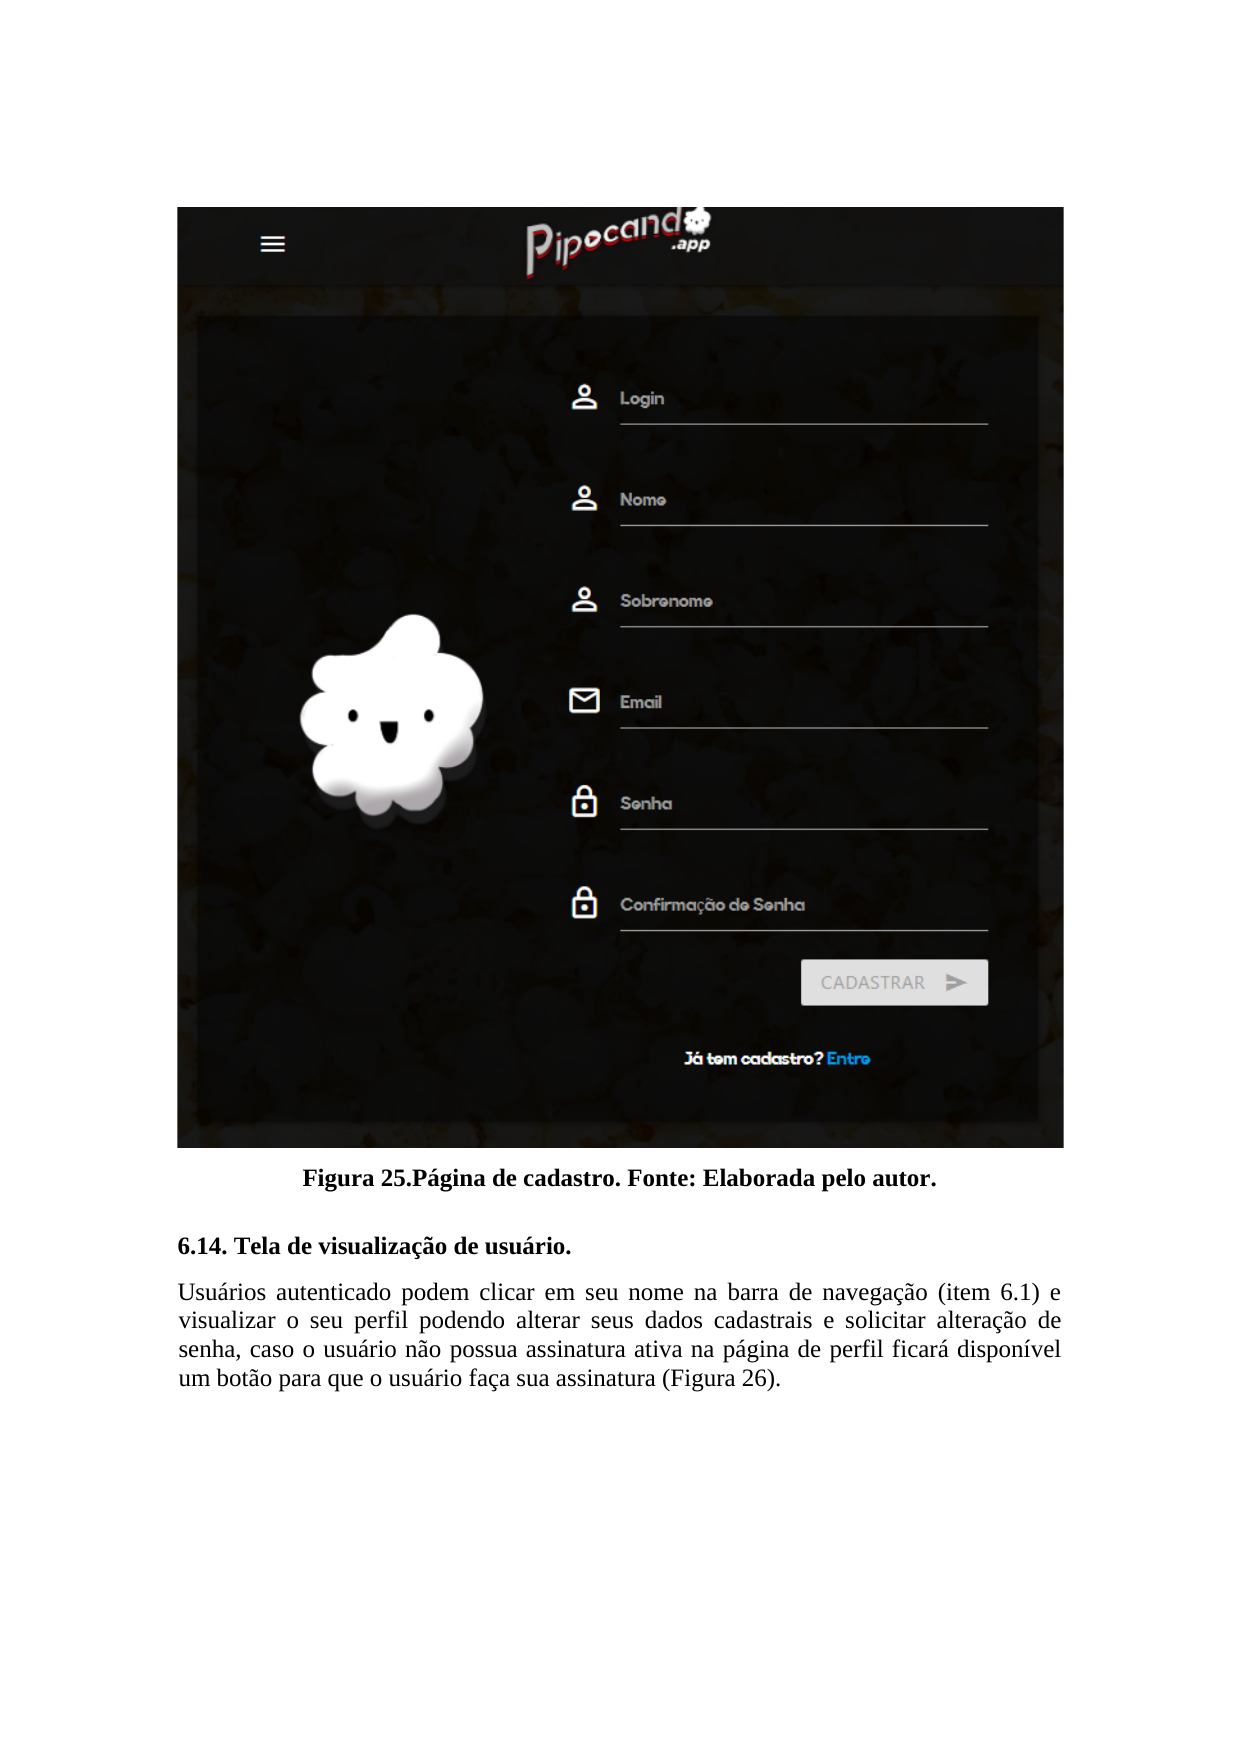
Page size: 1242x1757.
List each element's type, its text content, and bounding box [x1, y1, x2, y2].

text Figura 25.Página de cadastro. Fonte: Elaborada pelo autor. [177, 1163, 1062, 1192]
text Usuários autenticado podem clicar em seu nome na barra de navegação (item 6.1) e visualizar o seu perfil podendo alterar seus dados cadastrais e solicitar alteração de senha, caso o usuário não possua assinatura ativa na página de perfil ficará disponível um botão para que o usuário faça sua assinatura (Figura 26). [177, 1277, 1062, 1392]
subtitle 6.14. Tela de visualização de usuário. [177, 1231, 1063, 1260]
picture [177, 207, 1064, 1148]
